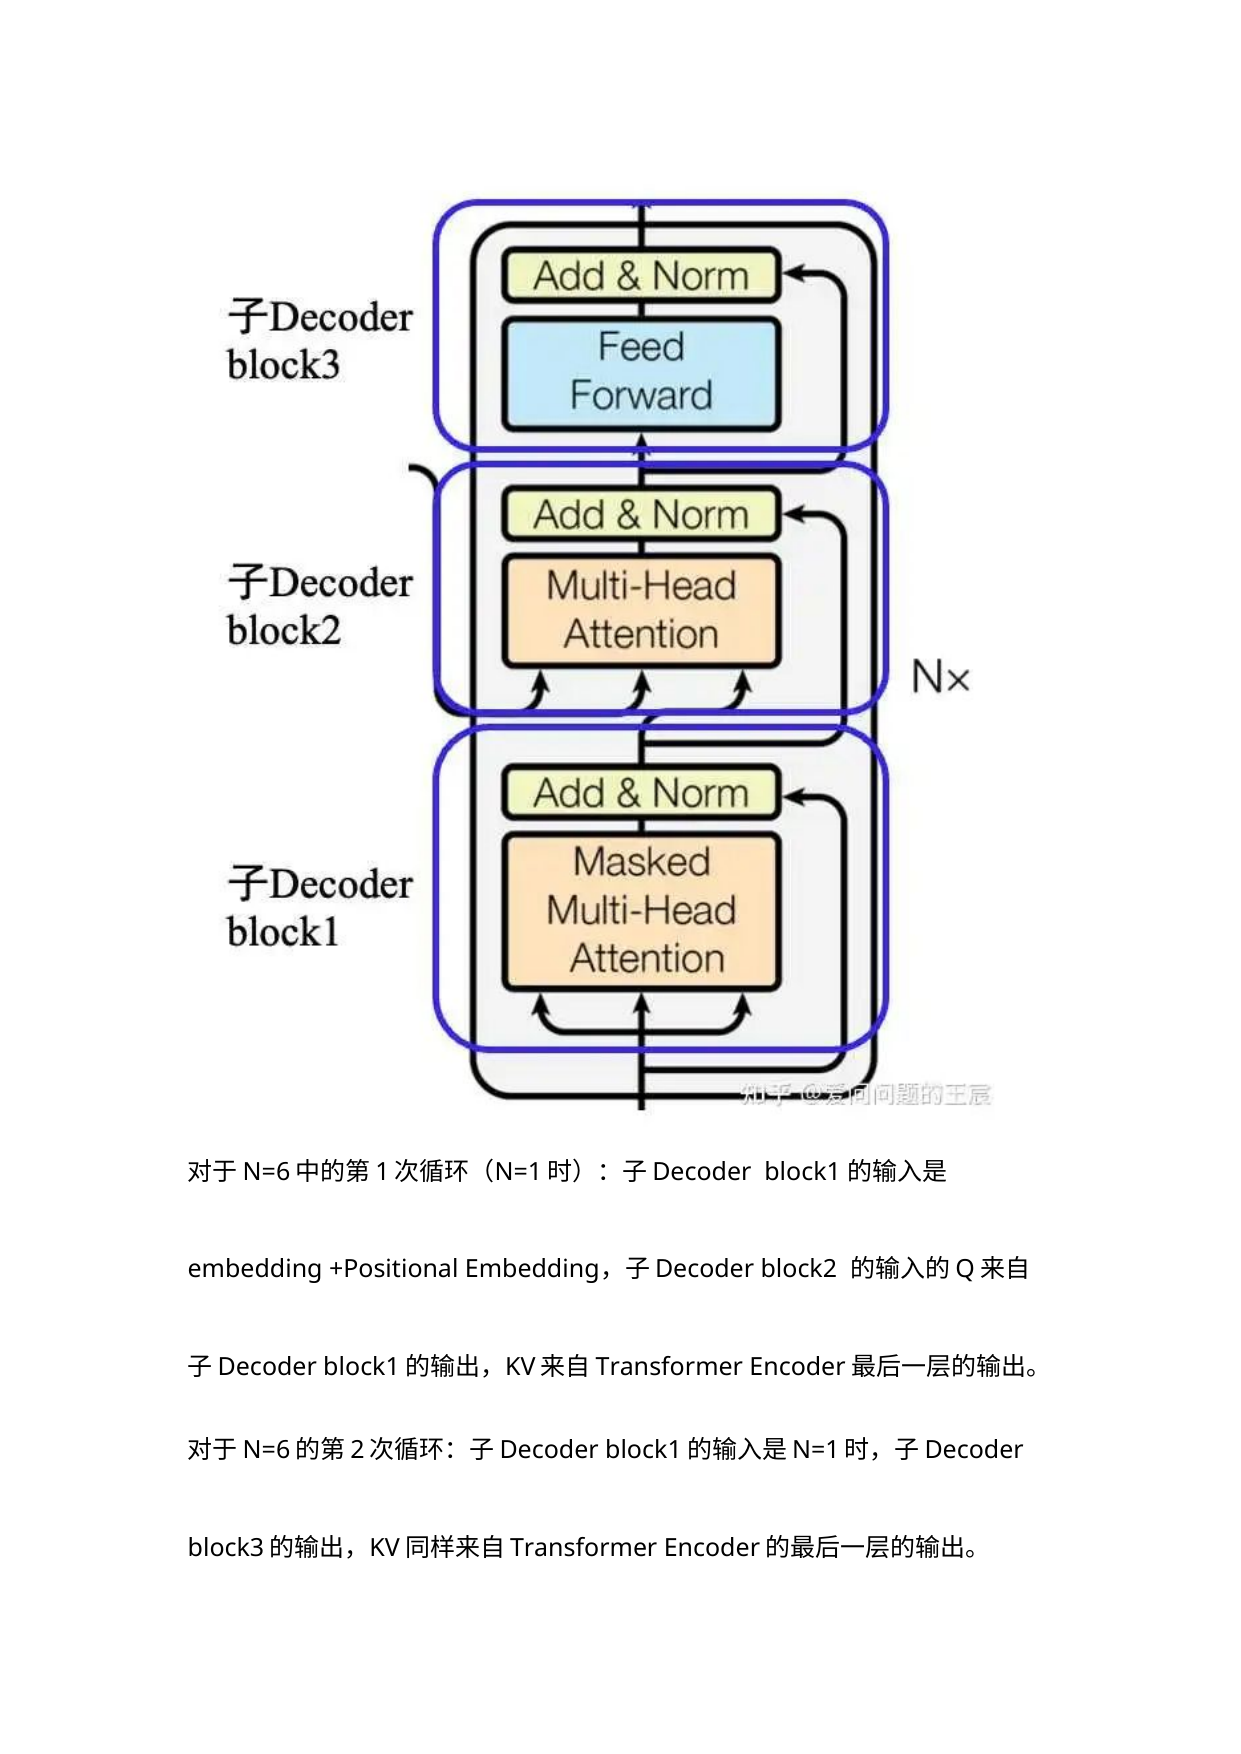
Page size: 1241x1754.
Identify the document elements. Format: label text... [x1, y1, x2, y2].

text 对于N=6中的第1次循环（N=1时）：子Decoder block1 的输入是 embedding +Positional Embedding，子Decoder block2 的输入的Q来自子Decoder block1的输出，KV来自Transformer Encoder最后一层的输出。 [187, 1137, 1053, 1397]
text 对于N=6的第2次循环：子Decoder block1的输入是N=1时，子Decoder block3的输出，KV同样来自Transformer Encoder的最后一层的输出。 [187, 1415, 1053, 1578]
picture [187, 170, 1013, 1129]
